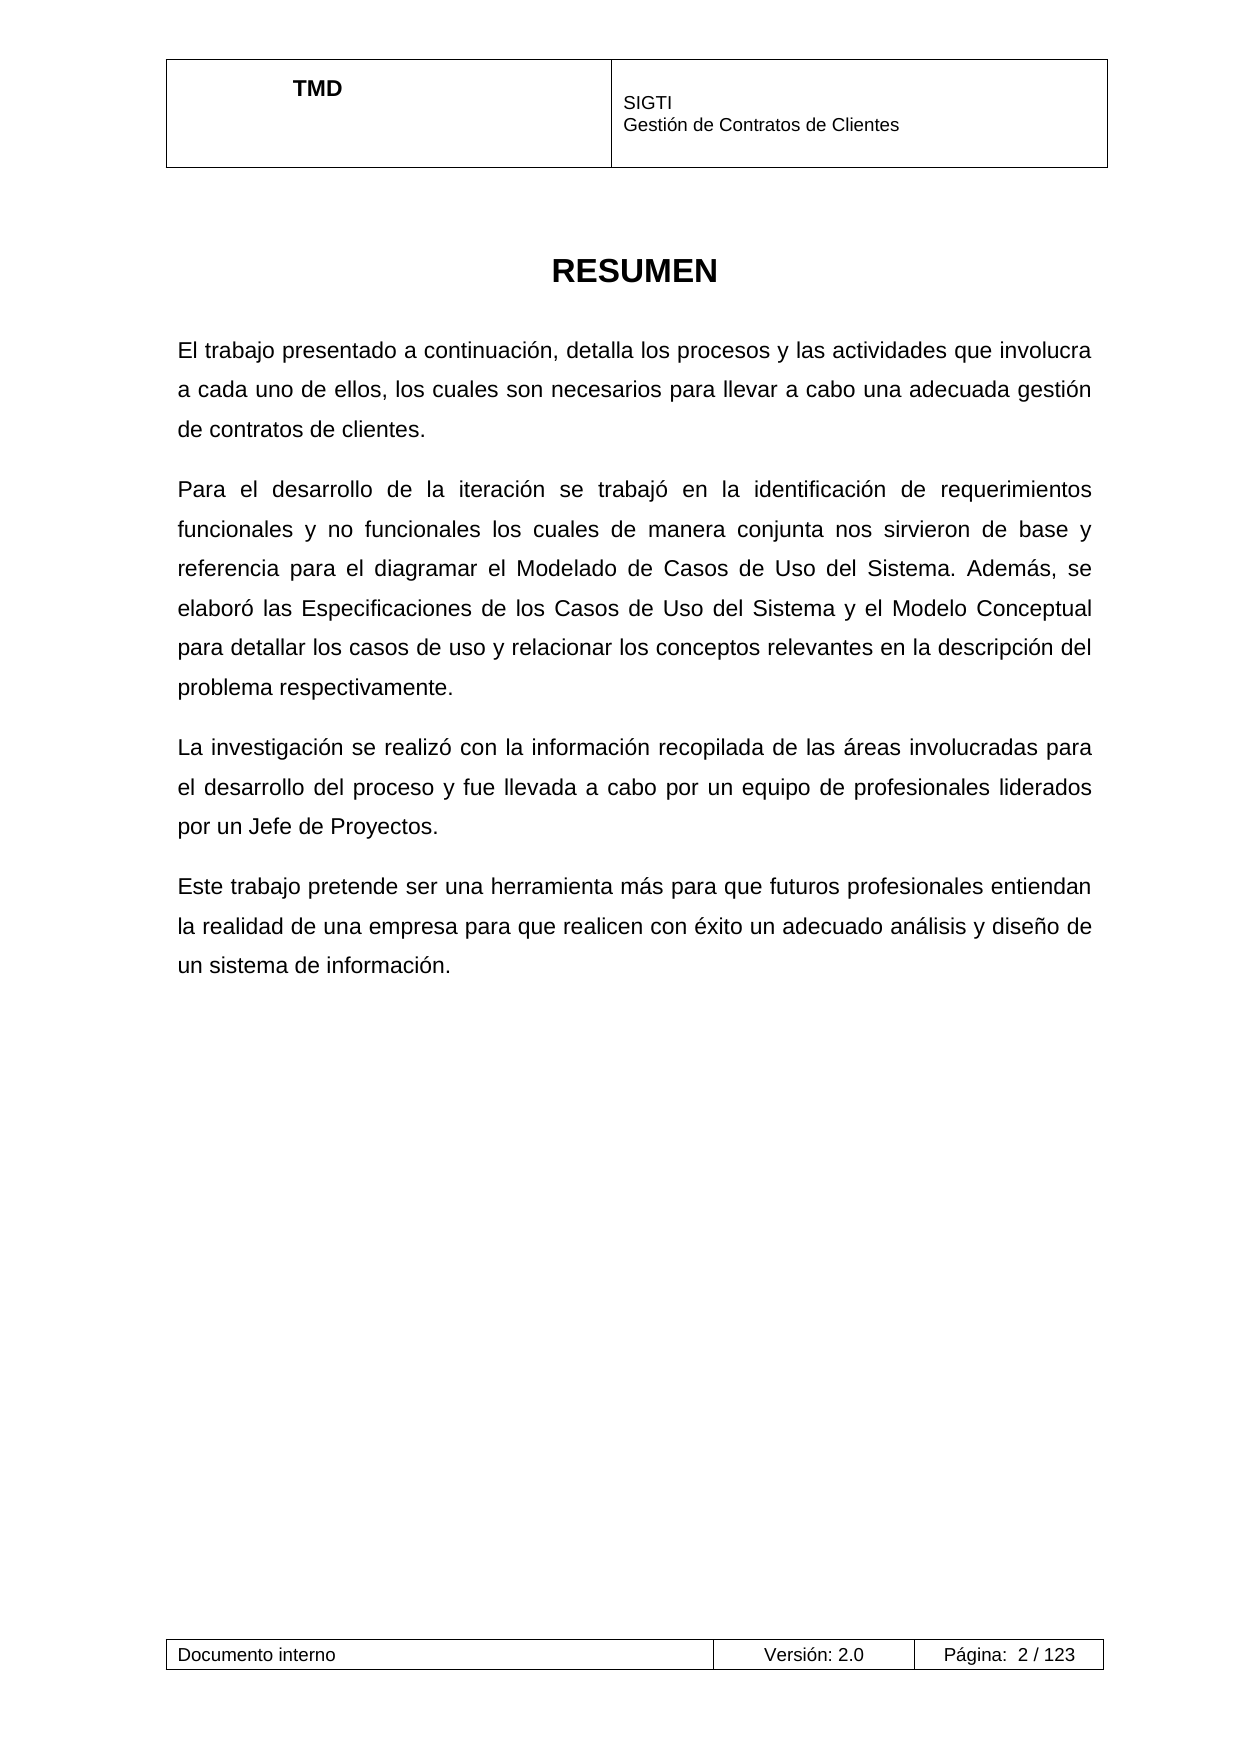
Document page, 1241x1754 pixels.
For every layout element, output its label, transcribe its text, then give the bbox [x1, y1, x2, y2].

subtitle RESUMEN [177, 251, 1092, 289]
text El trabajo presentado a continuación, detalla los procesos y las actividades que involucra a cada uno de ellos, los cuales son necesarios para llevar a cabo una adecuada gestión de contratos de clientes. [177, 337, 1092, 442]
text La investigación se realizó con la información recopilada de las áreas involucradas para el desarrollo del proceso y fue llevada a cabo por un equipo de profesionales liderados por un Jefe de Proyectos. [177, 734, 1092, 839]
text Para el desarrollo de la iteración se trabajó en la identificación de requerimientos funcionales y no funcionales los cuales de manera conjunta nos sirvieron de base y referencia para el diagramar el Modelado de Casos de Uso del Sistema. Además, se elaboró las Especificaciones de los Casos de Uso del Sistema y el Modelo Conceptual para detallar los casos de uso y relacionar los conceptos relevantes en la descripción del problema respectivamente. [177, 476, 1092, 700]
text Este trabajo pretende ser una herramienta más para que futuros profesionales entiendan la realidad de una empresa para que realicen con éxito un adecuado análisis y diseño de un sistema de información. [177, 873, 1092, 978]
